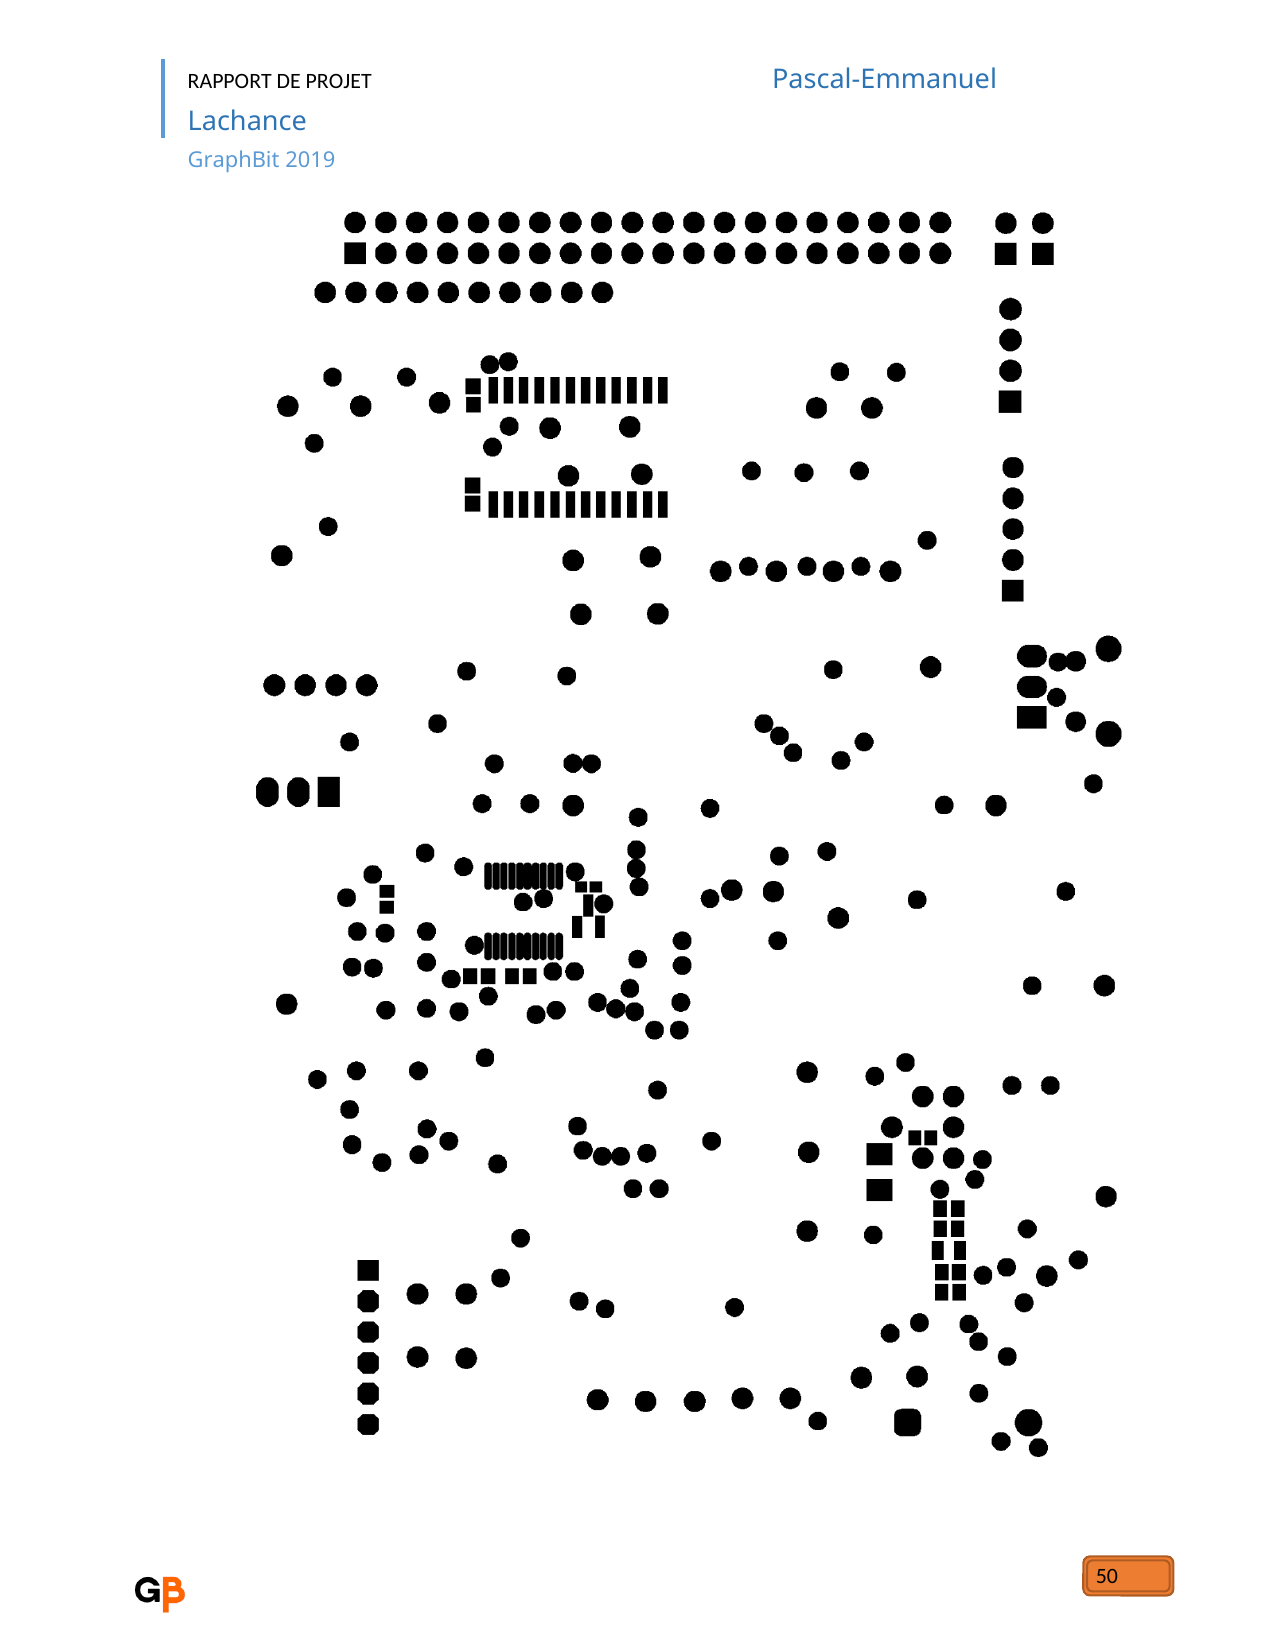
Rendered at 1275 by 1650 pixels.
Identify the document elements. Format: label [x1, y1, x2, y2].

picture [190, 175, 1189, 1466]
picture [133, 1575, 188, 1614]
